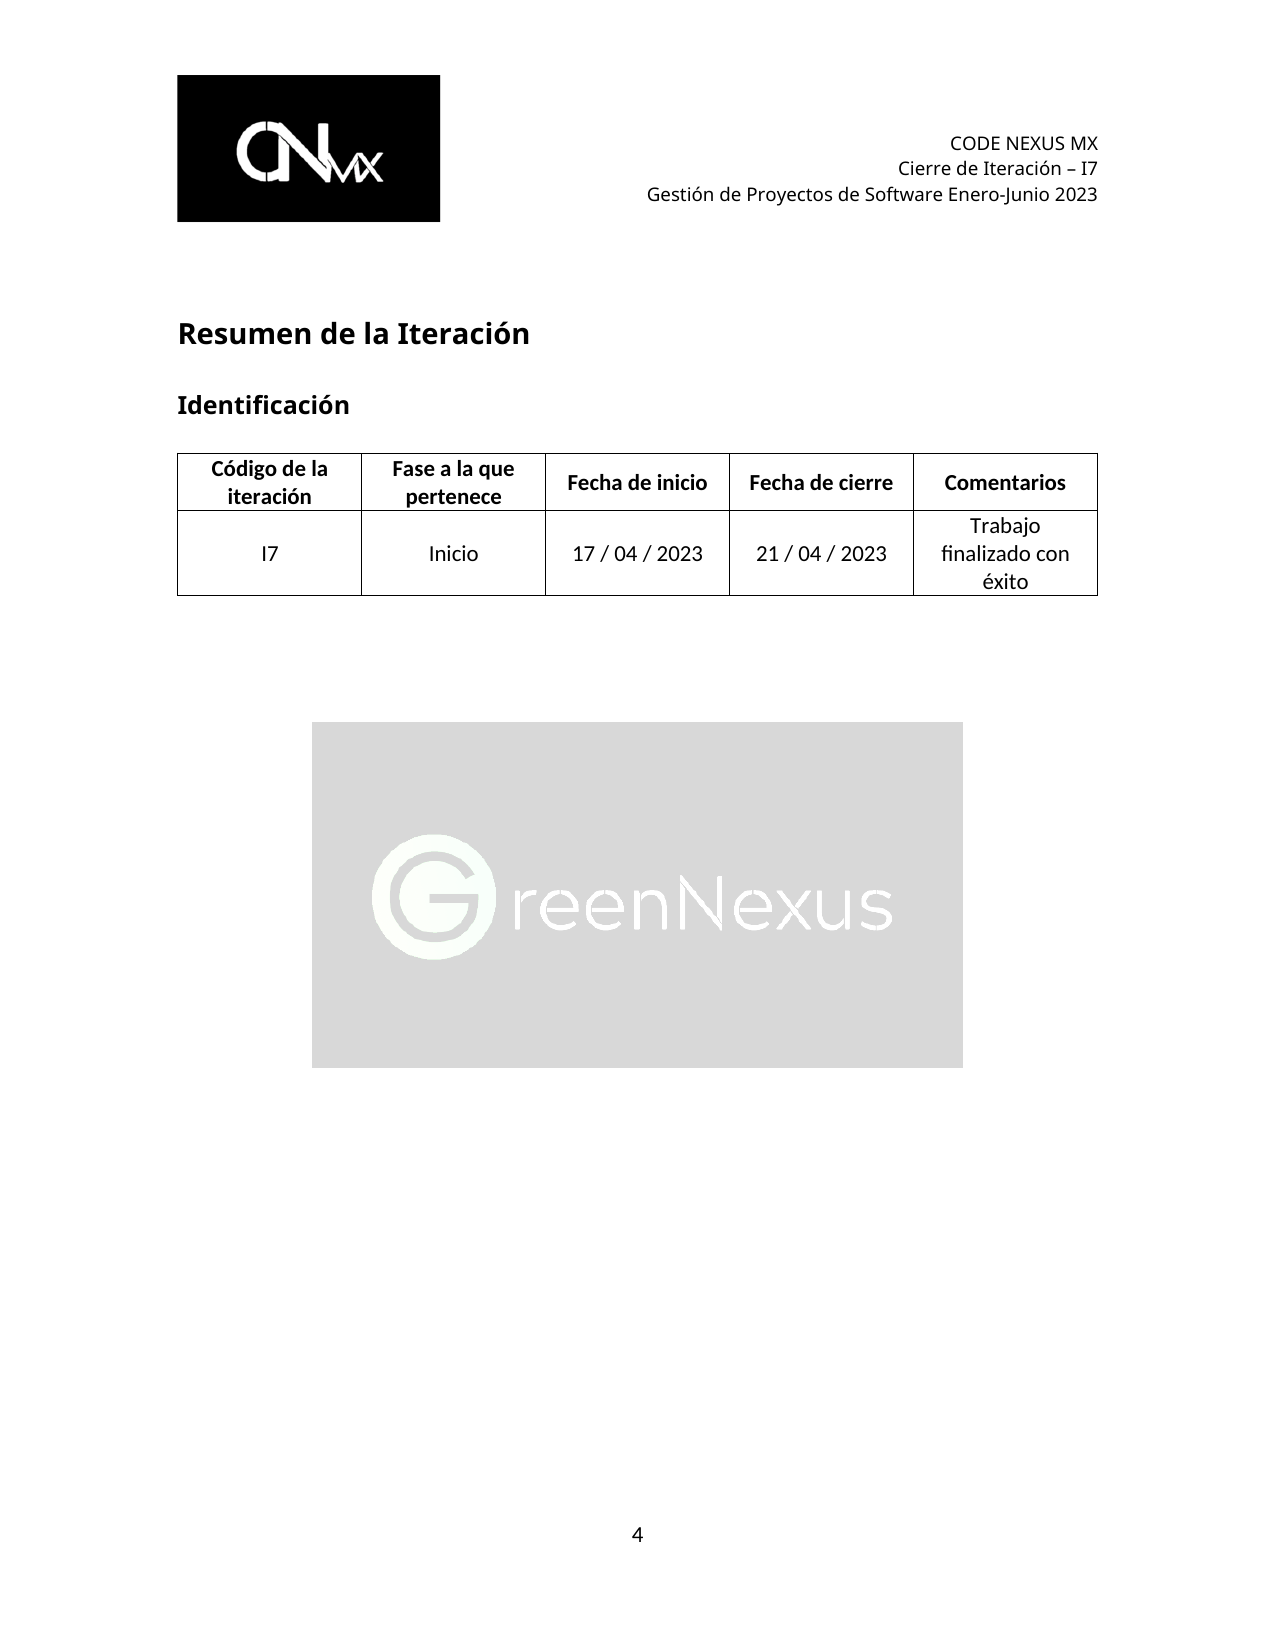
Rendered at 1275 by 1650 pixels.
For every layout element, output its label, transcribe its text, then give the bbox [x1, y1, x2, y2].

table_header Fecha de cierre [730, 454, 913, 510]
picture [177, 75, 441, 223]
table_cell I7 [178, 511, 361, 595]
table_cell 21 / 04 / 2023 [730, 511, 913, 595]
table_header Comentarios [914, 454, 1097, 510]
table_cell Inicio [362, 511, 545, 595]
subtitle Identificación [177, 388, 1098, 422]
table_cell Trabajo finalizado con éxito [914, 511, 1097, 595]
table_header Fecha de inicio [546, 454, 729, 510]
subtitle Resumen de la Iteración [177, 313, 1098, 353]
table_header Código de la iteración [178, 454, 361, 510]
table_header Fase a la que pertenece [362, 454, 545, 510]
table_cell 17 / 04 / 2023 [546, 511, 729, 595]
